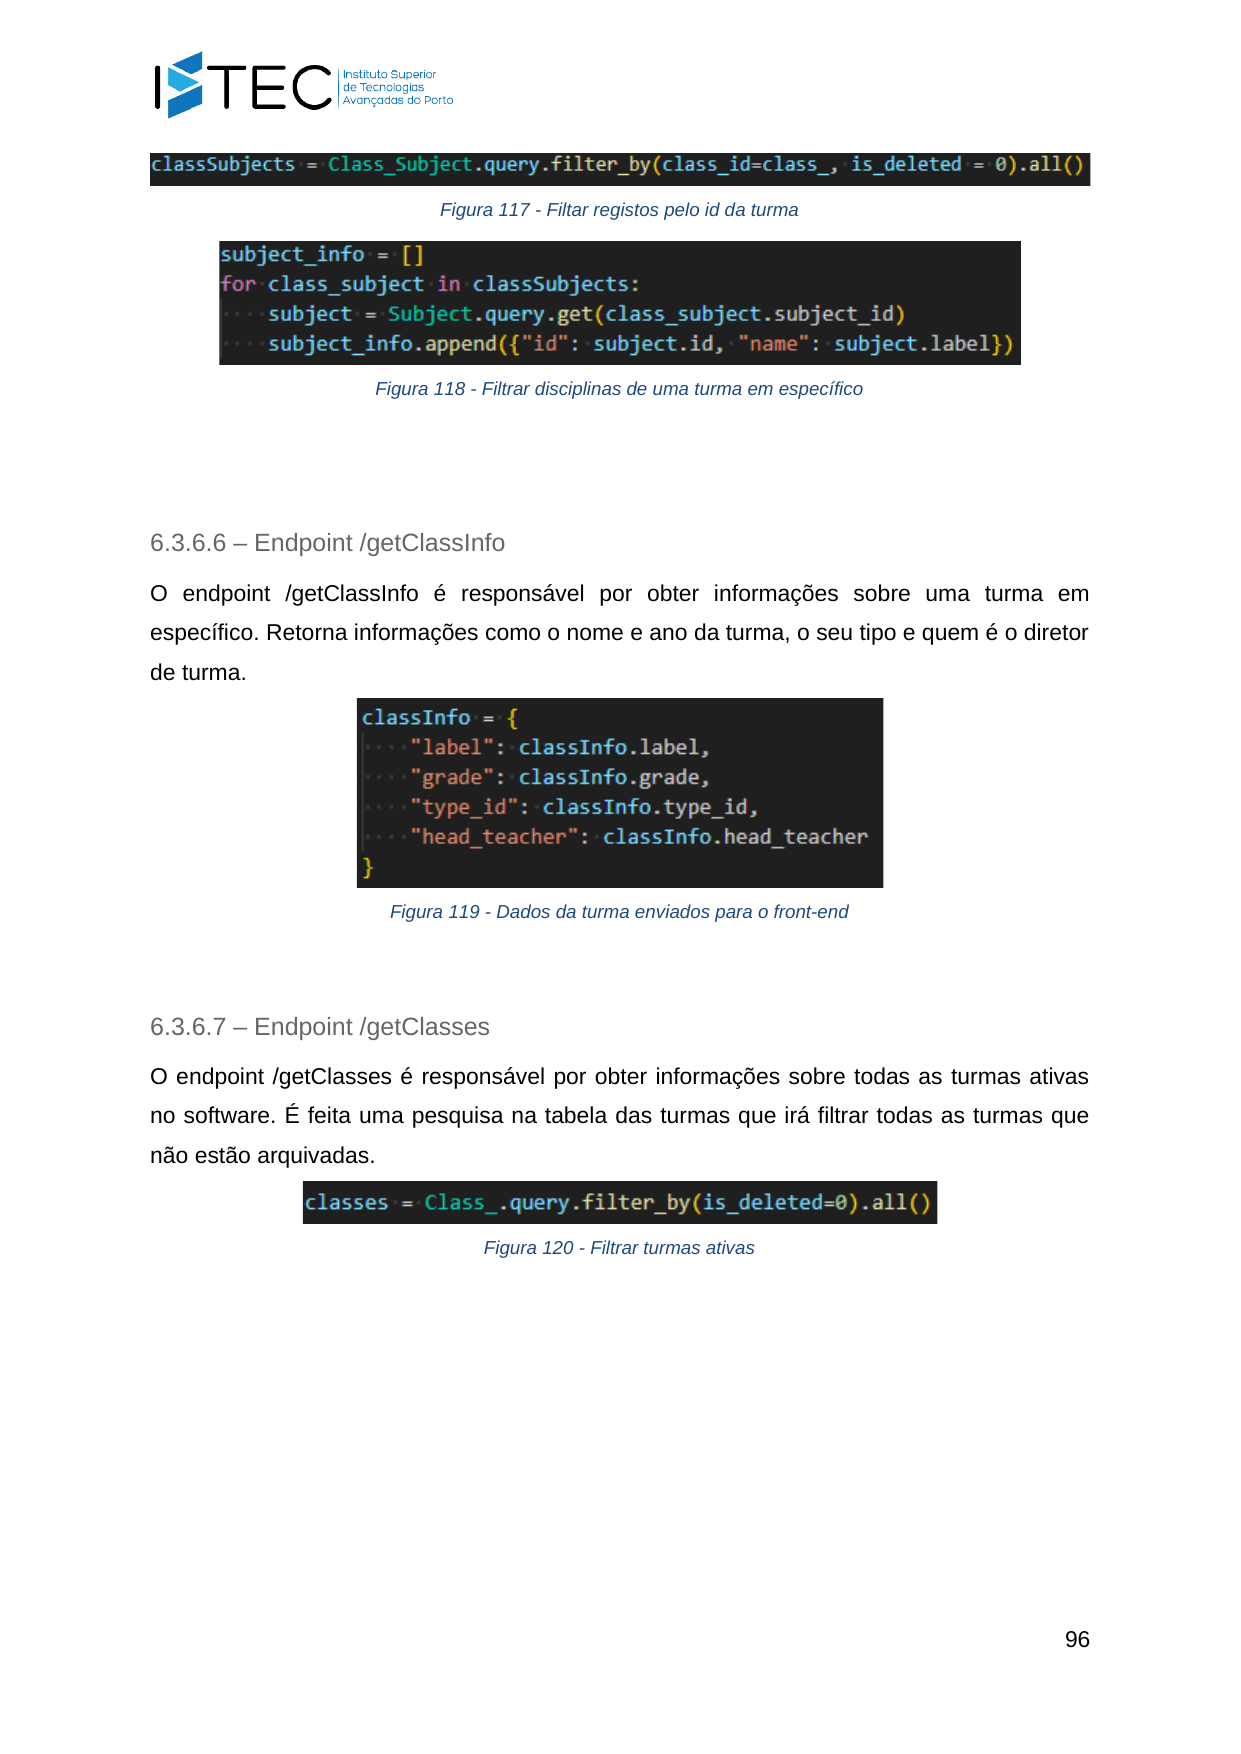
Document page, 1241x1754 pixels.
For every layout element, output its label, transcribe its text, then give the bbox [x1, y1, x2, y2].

text Figura 118 - Filtrar disciplinas de uma turma em específico [150, 378, 1090, 399]
subtitle 6.3.6.6 – Endpoint /getClassInfo [150, 528, 1090, 557]
text Figura 120 - Filtrar turmas ativas [150, 1237, 1090, 1258]
picture [150, 153, 1091, 186]
subtitle 6.3.6.7 – Endpoint /getClasses [150, 1011, 1090, 1040]
text Figura 117 - Filtar registos pelo id da turma [150, 199, 1090, 220]
picture [150, 51, 454, 129]
text O endpoint /getClassInfo é responsável por obter informações sobre uma turma em específico. Retorna informações como o nome e ano da turma, o seu tipo e quem é o diretor de turma. [150, 580, 1090, 685]
text Figura 119 - Dados da turma enviados para o front-end [150, 900, 1090, 922]
picture [356, 698, 884, 888]
picture [302, 1181, 938, 1224]
text O endpoint /getClasses é responsável por obter informações sobre todas as turmas ativas no software. É feita uma pesquisa na tabela das turmas que irá filtrar todas as turmas que não estão arquivadas. [150, 1063, 1090, 1168]
picture [219, 241, 1021, 365]
